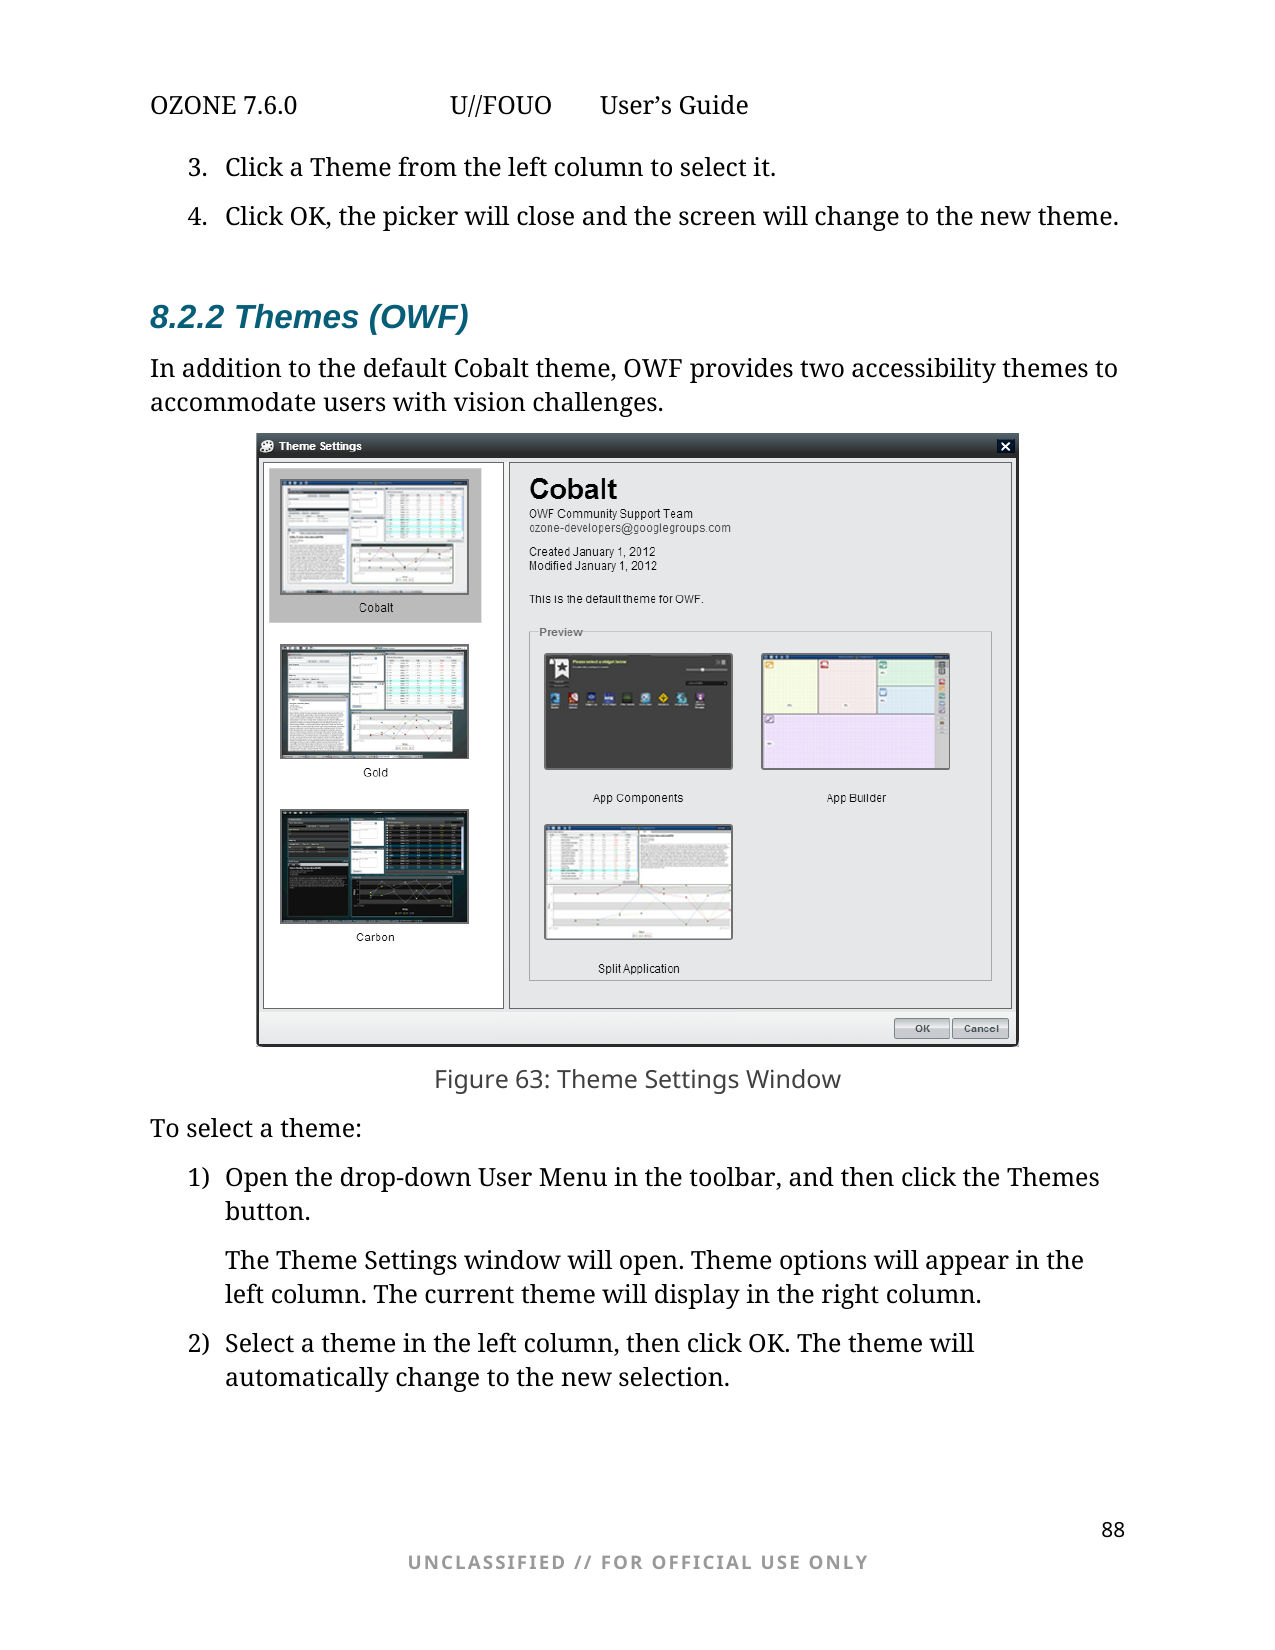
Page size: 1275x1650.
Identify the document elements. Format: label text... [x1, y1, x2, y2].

text In addition to the default Cobalt theme, OWF provides two accessibility themes to accommodate users with vision challenges. [150, 351, 1125, 419]
text To select a theme: [150, 1110, 1125, 1144]
list Open the drop-down User Menu in the toolbar, and then click the Themes button. [187, 1159, 1125, 1227]
text The Theme Settings window will open. Theme options will appear in the left column. The current theme will display in the right column. [225, 1242, 1125, 1311]
list Select a theme in the left column, then click OK. The theme will automatically change to the new selection. [187, 1326, 1125, 1394]
subtitle Themes (OWF) [150, 297, 1125, 336]
list Click a Theme from the left column to select it. [187, 150, 1125, 184]
picture [256, 433, 1019, 1047]
list Click OK, the picker will close and the screen will change to the new theme. [187, 199, 1125, 233]
